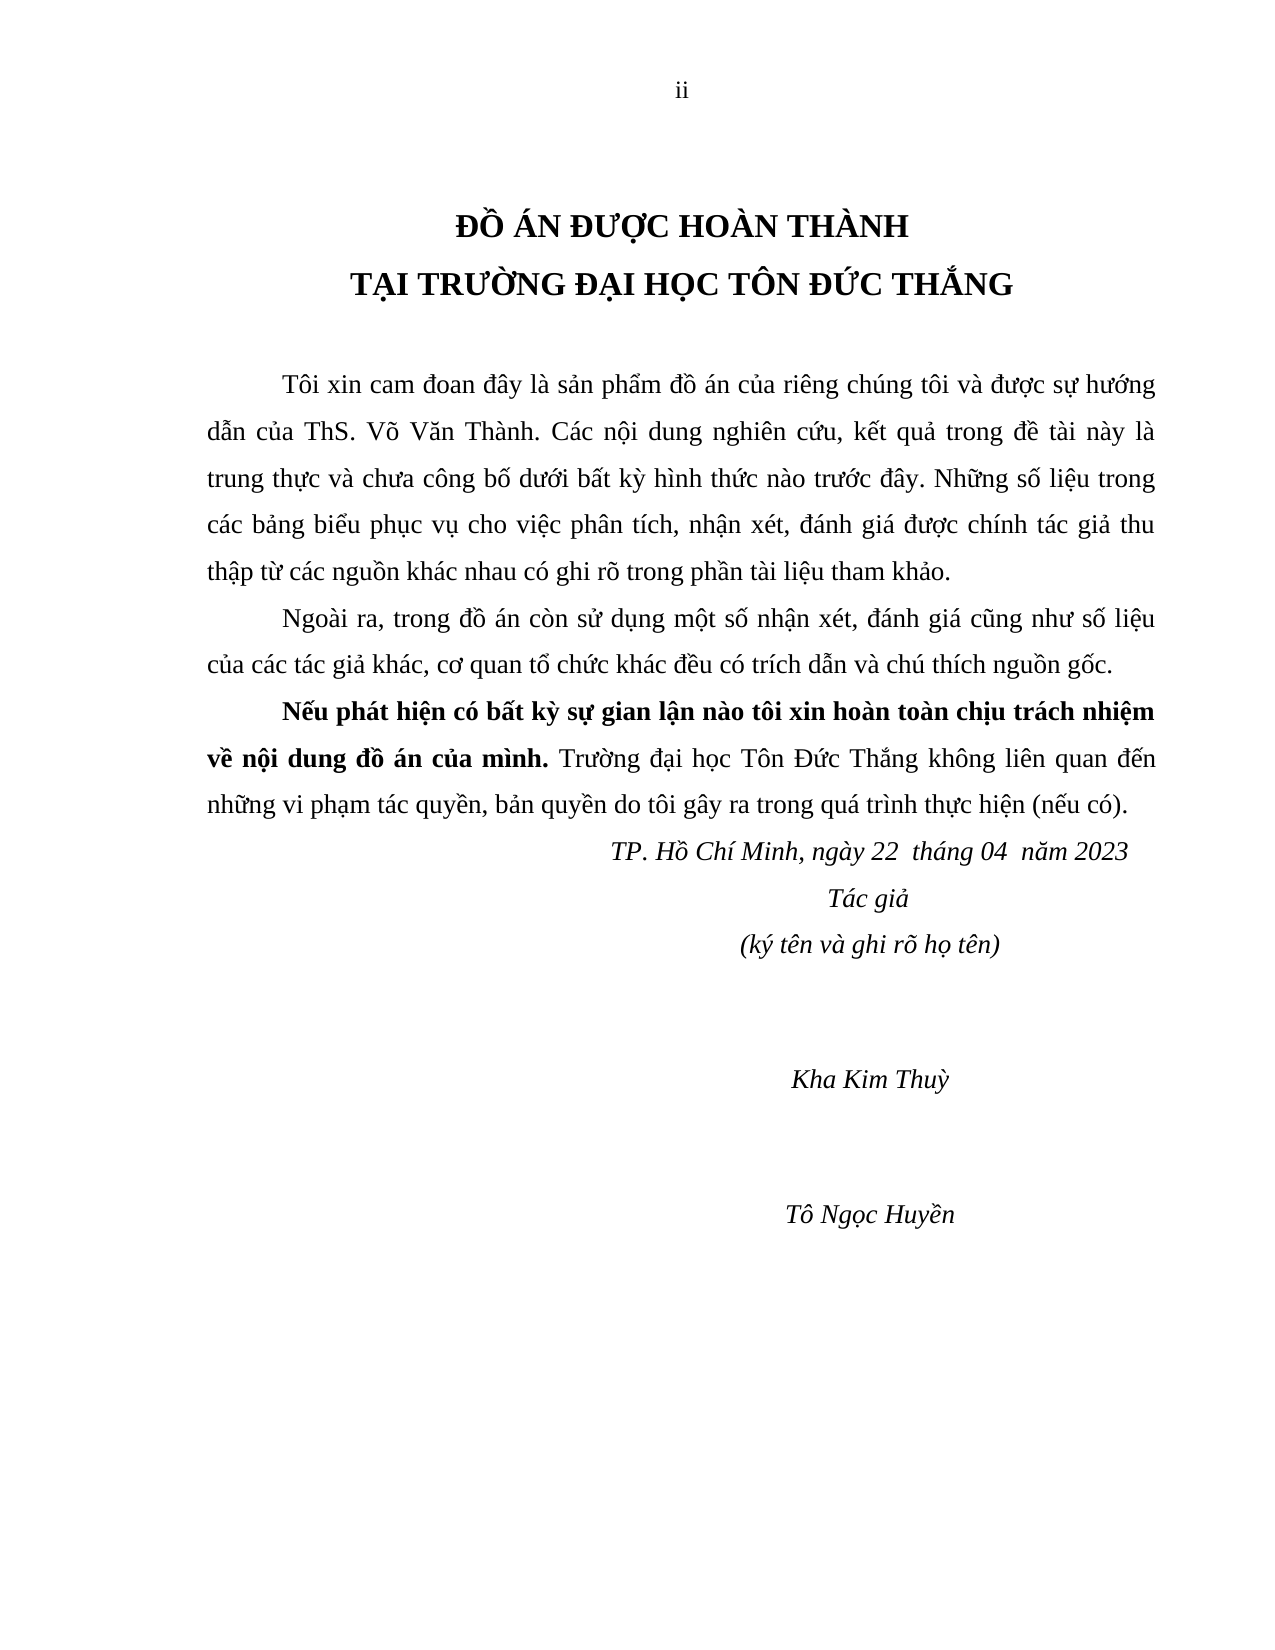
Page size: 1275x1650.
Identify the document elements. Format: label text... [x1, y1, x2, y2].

text TẠI TRƯỜNG ĐẠI HỌC TÔN ĐỨC THẮNG [207, 264, 1157, 303]
text Kha Kim Thuỳ [207, 1063, 1157, 1094]
text Ngoài ra, trong đồ án còn sử dụng một số nhận xét, đánh giá cũng như số liệu của các tác giả khác, cơ quan tổ chức khác đều có trích dẫn và chú thích nguồn gốc. [207, 602, 1157, 679]
text Nếu phát hiện có bất kỳ sự gian lận nào tôi xin hoàn toàn chịu trách nhiệm về nội dung đồ án của mình. Trường đại học Tôn Đức Thắng không liên quan đến những vi phạm tác quyền, bản quyền do tôi gây ra trong quá trình thực hiện (nếu có). [207, 695, 1157, 819]
text (ký tên và ghi rõ họ tên) [207, 928, 1157, 959]
text Tô Ngọc Huyền [207, 1198, 1157, 1229]
text Tác giả [582, 882, 1157, 913]
text ĐỒ ÁN ĐƯỢC HOÀN THÀNH [207, 207, 1157, 245]
text Tôi xin cam đoan đây là sản phẩm đồ án của riêng chúng tôi và được sự hướng dẫn của ThS. Võ Văn Thành. Các nội dung nghiên cứu, kết quả trong đề tài này là trung thực và chưa công bố dưới bất kỳ hình thức nào trước đây. Những số liệu trong các bảng biểu phục vụ cho việc phân tích, nhận xét, đánh giá được chính tác giả thu thập từ các nguồn khác nhau có ghi rõ trong phần tài liệu tham khảo. [207, 368, 1157, 586]
text TP. Hồ Chí Minh, ngày 22 tháng 04 năm 2023 [582, 835, 1157, 866]
